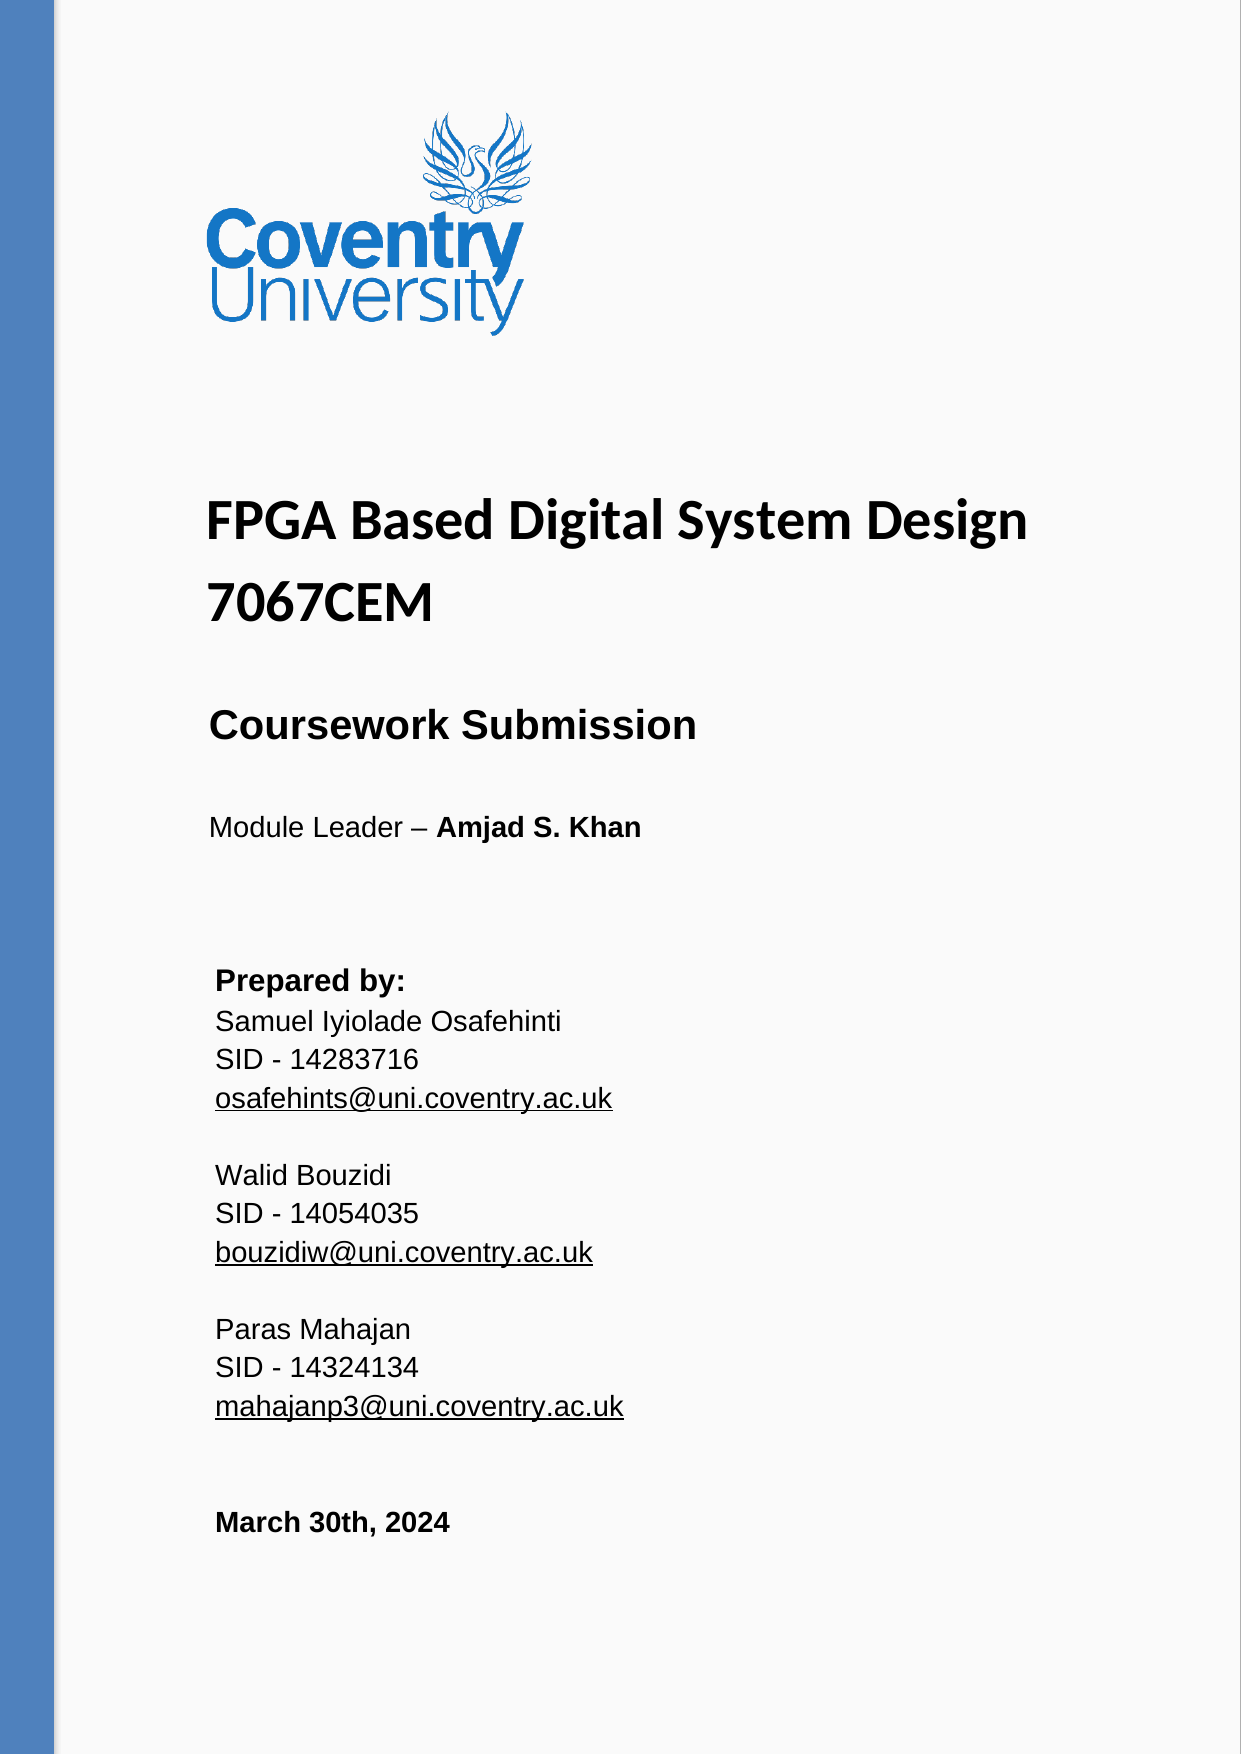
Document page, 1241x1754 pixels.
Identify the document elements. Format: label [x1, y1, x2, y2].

picture [206, 111, 532, 336]
